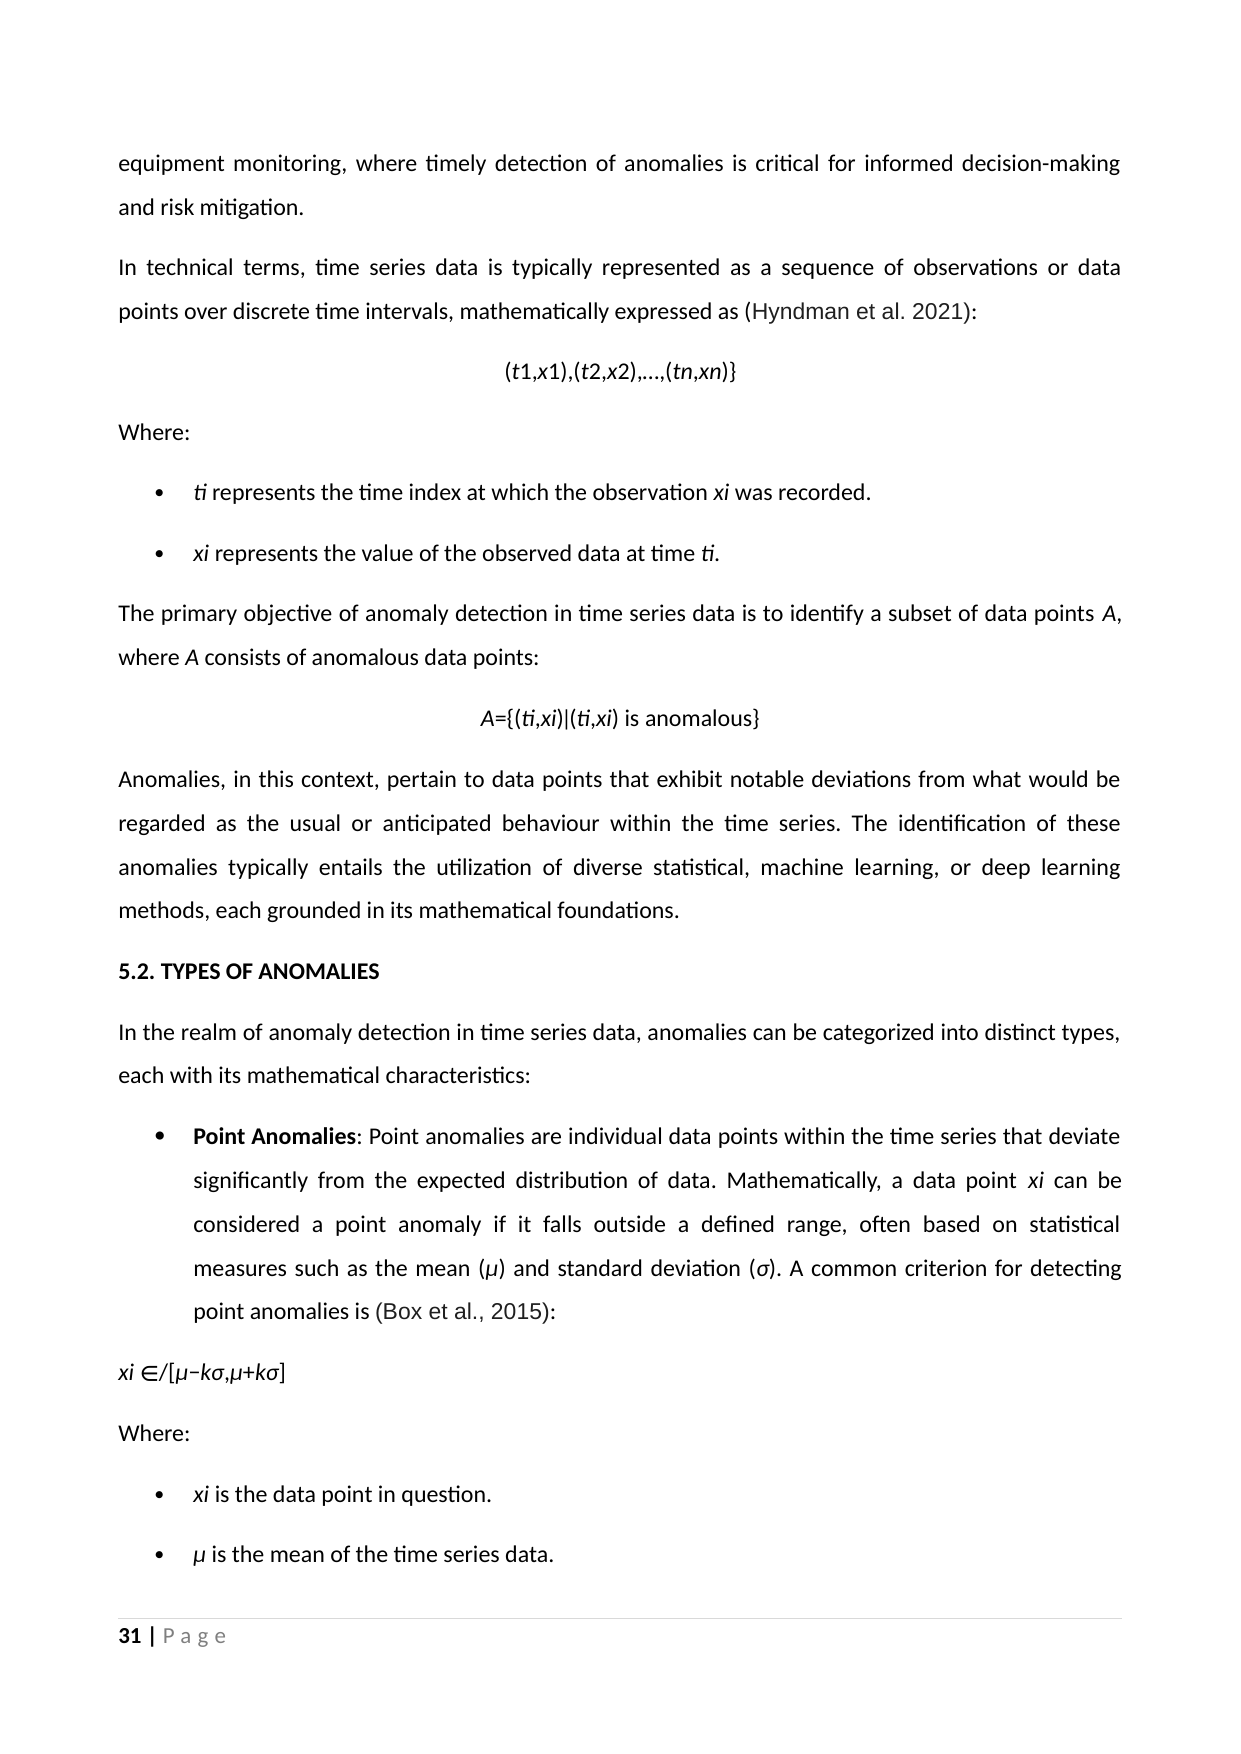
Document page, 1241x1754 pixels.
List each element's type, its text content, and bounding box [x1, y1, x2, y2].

list μ is the mean of the time series data. [156, 1539, 1122, 1568]
list xi​ represents the value of the observed data at time ti​. [156, 538, 1122, 567]
list ti​ represents the time index at which the observation xi​ was recorded. [156, 477, 1122, 507]
text In technical terms, time series data is typically represented as a sequence of observations or data points over discrete time intervals, mathematically expressed as (Hyndman et al. 2021): [118, 252, 1122, 325]
text (t1​,x1​),(t2​,x2​),…,(tn​,xn​)} [118, 356, 1122, 386]
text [118, 148, 1122, 221]
text Where: [118, 1418, 1122, 1447]
text A={(ti​,xi​)∣(ti​,xi​) is anomalous} [118, 703, 1122, 733]
list Point Anomalies: Point anomalies are individual data points within the time series that deviate significantly from the expected distribution of data. Mathematically, a data point xi​ can be considered a point anomaly if it falls outside a defined range, often based on statistical measures such as the mean (μ) and standard deviation (σ). A common criterion for detecting point anomalies is (Box et al., 2015): [156, 1121, 1122, 1326]
text Where: [118, 417, 1122, 446]
text Anomalies, in this context, pertain to data points that exhibit notable deviations from what would be regarded as the usual or anticipated behaviour within the time series. The identification of these anomalies typically entails the utilization of diverse statistical, machine learning, or deep learning methods, each grounded in its mathematical foundations. [118, 764, 1122, 925]
text The primary objective of anomaly detection in time series data is to identify a subset of data points A, where A consists of anomalous data points: [118, 598, 1122, 672]
text In the realm of anomaly detection in time series data, anomalies can be categorized into distinct types, each with its mathematical characteristics: [118, 1017, 1122, 1090]
text xi​ ∈/[μ−kσ,μ+kσ] [118, 1357, 1122, 1387]
text 5.2. TYPES OF ANOMALIES [118, 956, 1122, 985]
list xi​ is the data point in question. [156, 1479, 1122, 1508]
